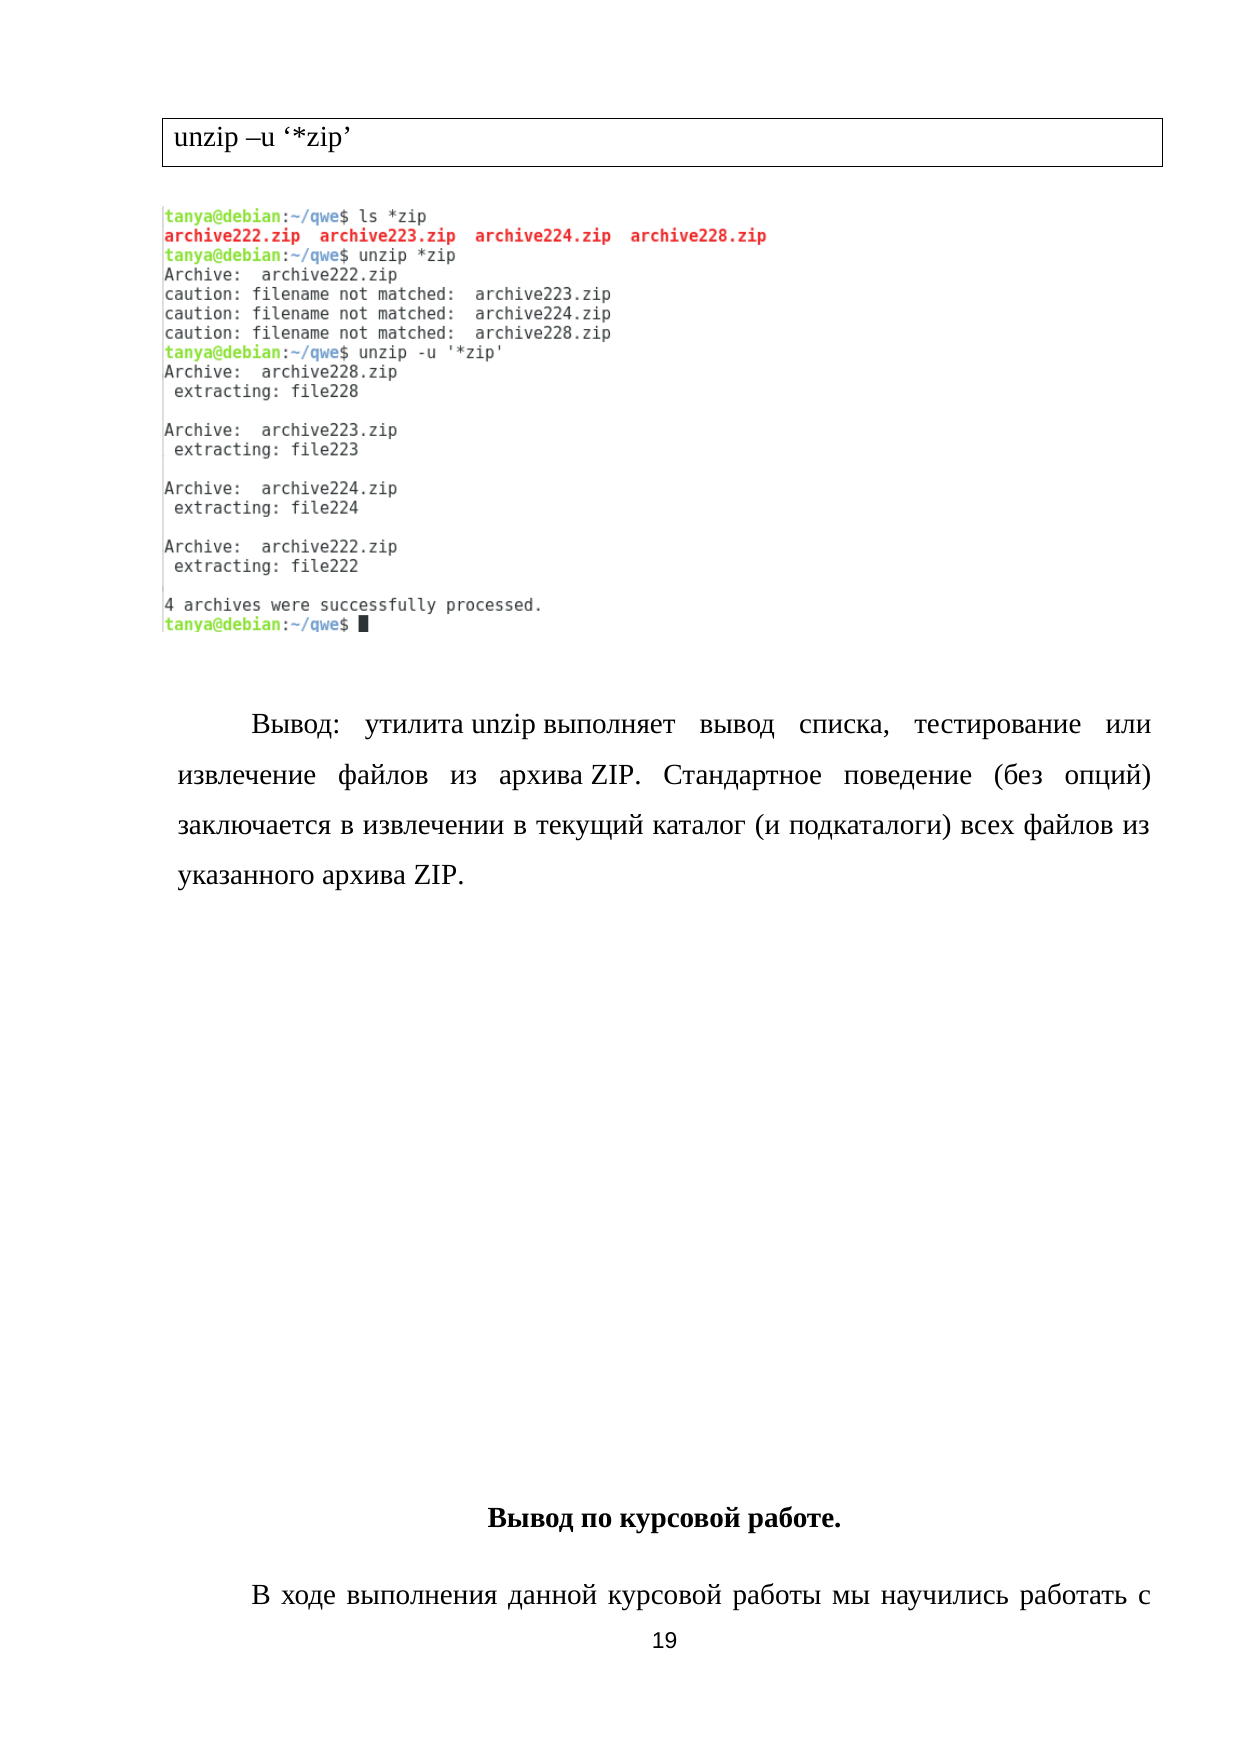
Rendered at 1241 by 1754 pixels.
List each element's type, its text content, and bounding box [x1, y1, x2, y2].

text Вывод по курсовой работе. [177, 1500, 1152, 1533]
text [177, 1577, 1152, 1610]
table_header unzip –u ‘*zip’ [163, 119, 1162, 166]
text Вывод: утилита unzip выполняет вывод списка, тестирование или извлечение файлов из архива ZIP. Стандартное поведение (без опций) заключается в извлечении в текущий каталог (и подкаталоги) всех файлов из указанного архива ZIP. [177, 707, 1152, 891]
picture [162, 206, 812, 632]
